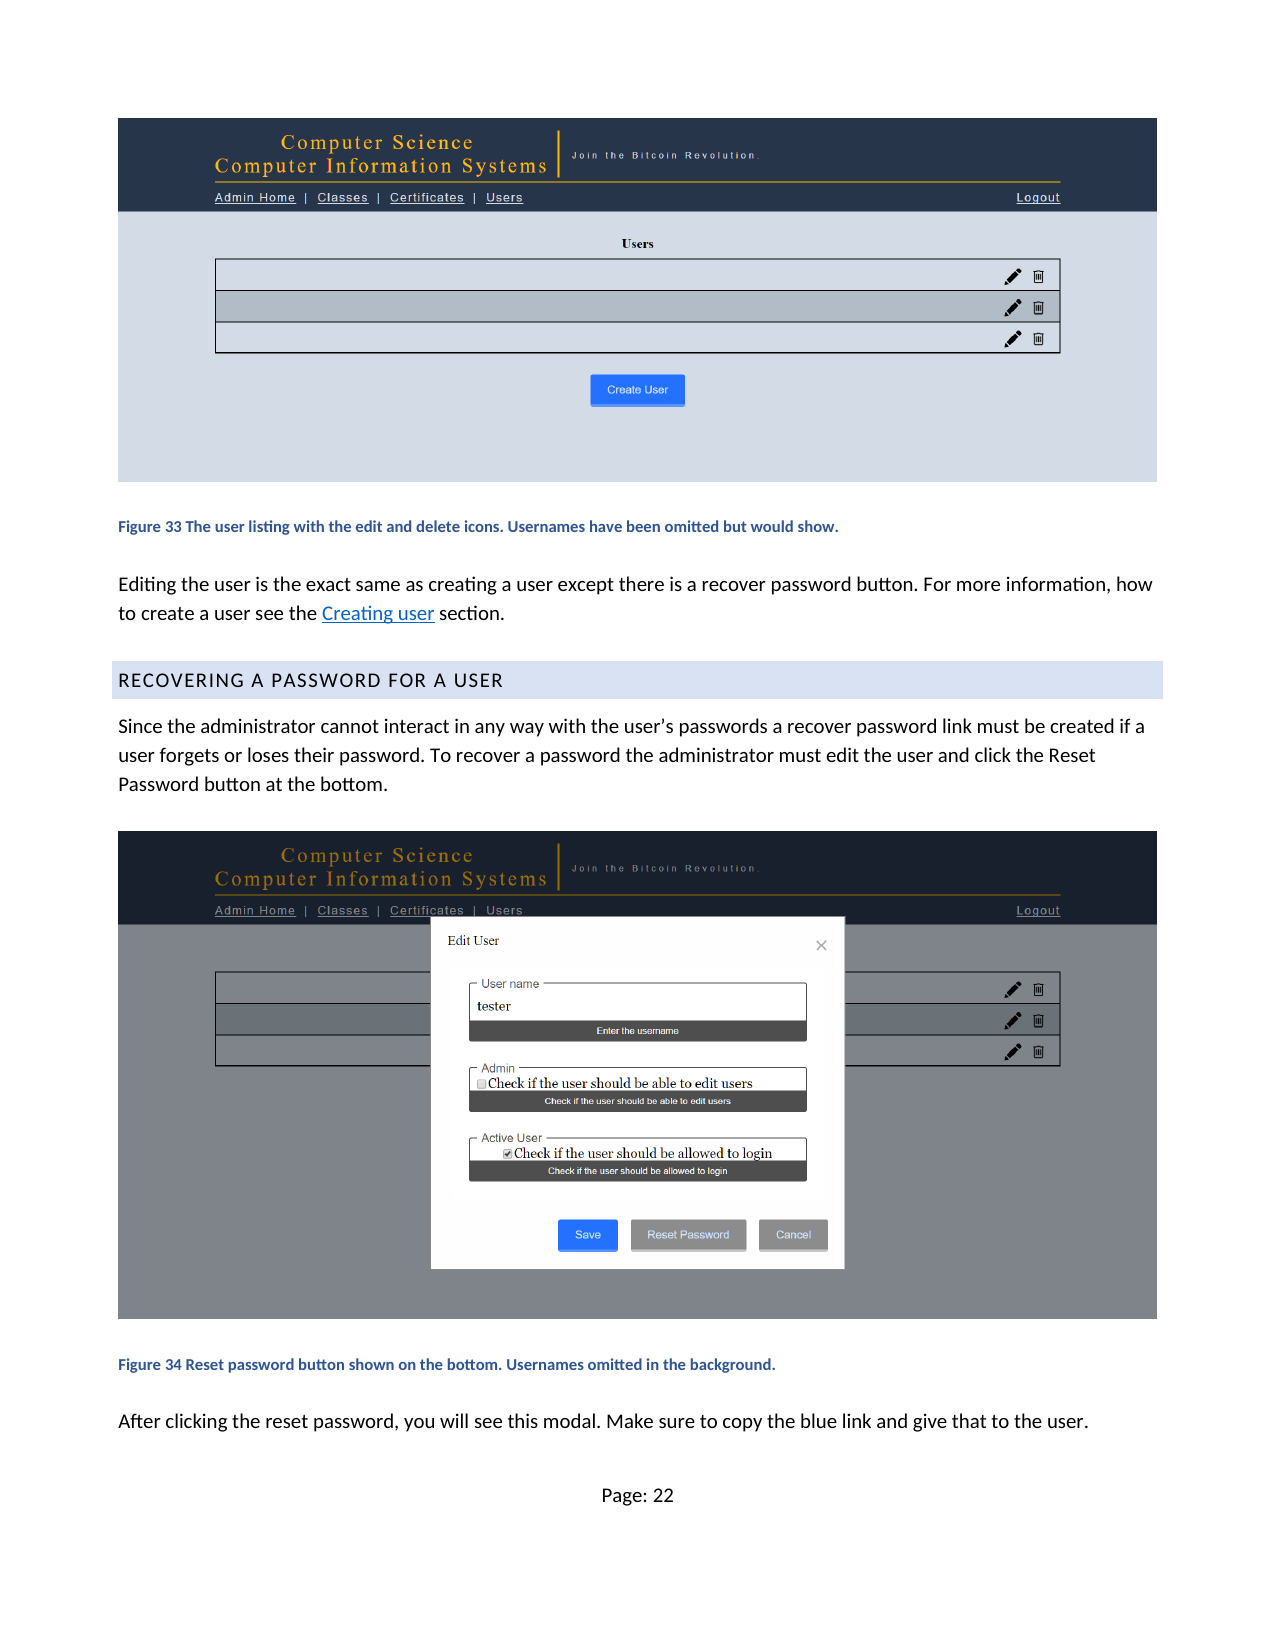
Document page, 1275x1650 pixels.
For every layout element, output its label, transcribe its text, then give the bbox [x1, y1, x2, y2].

picture [118, 118, 1157, 482]
text Since the administrator cannot interact in any way with the user’s passwords a recover password link must be created if a user forgets or loses their password. To recover a password the administrator must edit the user and click the Reset Password button at the bottom. [118, 713, 1157, 797]
picture [118, 831, 1157, 1319]
text Editing the user is the exact same as creating a user except there is a recover password button. For more information, how to create a user see the Creating user section. [118, 571, 1157, 626]
subtitle Recovering a password for a user [118, 667, 1157, 692]
text After clicking the reset password, you will see this modal. Make sure to copy the blue link and give that to the user. [118, 1409, 1157, 1434]
